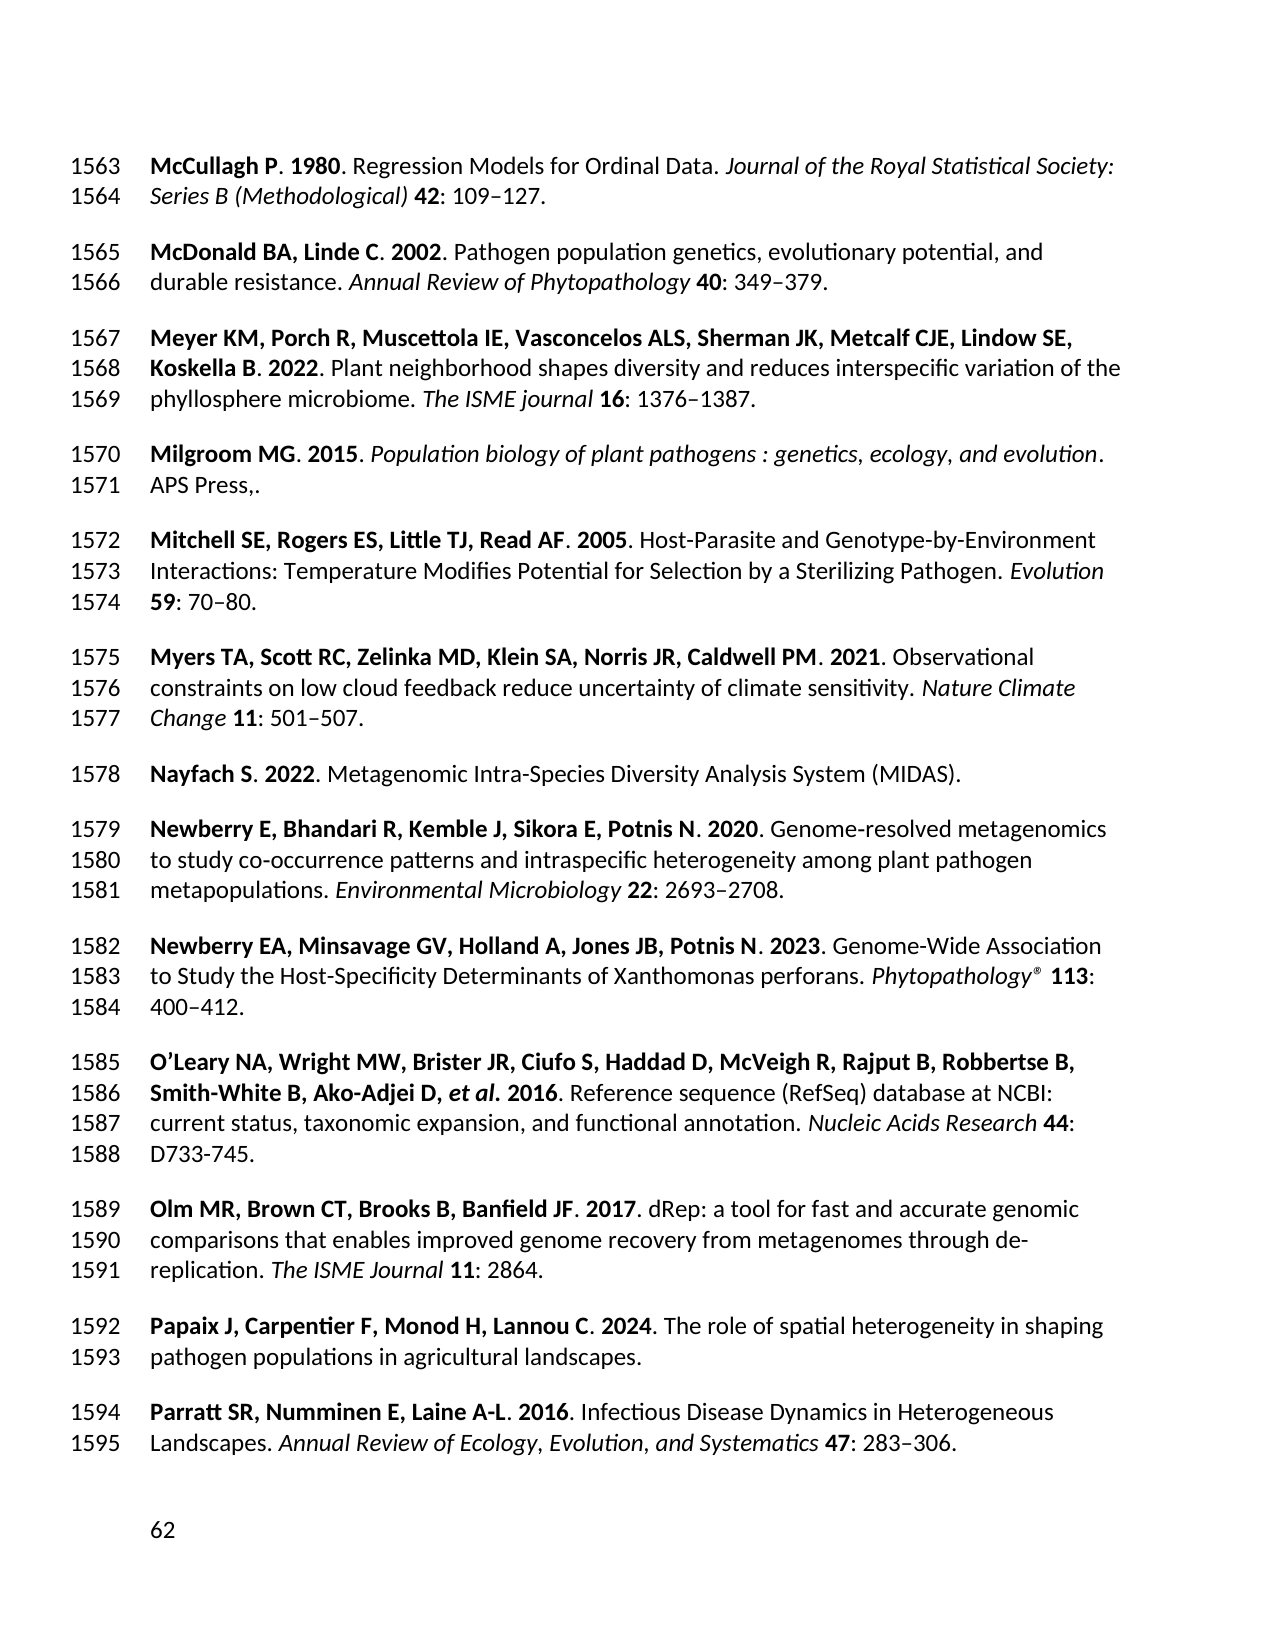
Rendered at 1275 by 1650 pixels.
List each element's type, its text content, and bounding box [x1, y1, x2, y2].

text Parratt SR, Numminen E, Laine A-L. 2016. Infectious Disease Dynamics in Heterogeneous Landscapes. Annual Review of Ecology, Evolution, and Systematics 47: 283–306. [150, 1396, 1125, 1457]
text Mitchell SE, Rogers ES, Little TJ, Read AF. 2005. Host-Parasite and Genotype-by-Environment Interactions: Temperature Modifies Potential for Selection by a Sterilizing Pathogen. Evolution 59: 70–80. [150, 525, 1125, 616]
text O’Leary NA, Wright MW, Brister JR, Ciufo S, Haddad D, McVeigh R, Rajput B, Robbertse B, Smith-White B, Ako-Adjei D, et al. 2016. Reference sequence (RefSeq) database at NCBI: current status, taxonomic expansion, and functional annotation. Nucleic Acids Research 44: D733-745. [150, 1046, 1125, 1168]
text Newberry EA, Minsavage GV, Holland A, Jones JB, Potnis N. 2023. Genome-Wide Association to Study the Host-Specificity Determinants of Xanthomonas perforans. Phytopathology® 113: 400–412. [150, 930, 1125, 1021]
text Meyer KM, Porch R, Muscettola IE, Vasconcelos ALS, Sherman JK, Metcalf CJE, Lindow SE, Koskella B. 2022. Plant neighborhood shapes diversity and reduces interspecific variation of the phyllosphere microbiome. The ISME journal 16: 1376–1387. [150, 322, 1125, 414]
text Papaix J, Carpentier F, Monod H, Lannou C. 2024. The role of spatial heterogeneity in shaping pathogen populations in agricultural landscapes. [150, 1310, 1125, 1371]
text Olm MR, Brown CT, Brooks B, Banfield JF. 2017. dRep: a tool for fast and accurate genomic comparisons that enables improved genome recovery from metagenomes through de-replication. The ISME Journal 11: 2864. [150, 1193, 1125, 1285]
text Nayfach S. 2022. Metagenomic Intra-Species Diversity Analysis System (MIDAS). [150, 758, 1125, 788]
text Myers TA, Scott RC, Zelinka MD, Klein SA, Norris JR, Caldwell PM. 2021. Observational constraints on low cloud feedback reduce uncertainty of climate sensitivity. Nature Climate Change 11: 501–507. [150, 641, 1125, 733]
text McDonald BA, Linde C. 2002. Pathogen population genetics, evolutionary potential, and durable resistance. Annual Review of Phytopathology 40: 349–379. [150, 236, 1125, 297]
text Newberry E, Bhandari R, Kemble J, Sikora E, Potnis N. 2020. Genome‐resolved metagenomics to study co‐occurrence patterns and intraspecific heterogeneity among plant pathogen metapopulations. Environmental Microbiology 22: 2693–2708. [150, 813, 1125, 905]
text McCullagh P. 1980. Regression Models for Ordinal Data. Journal of the Royal Statistical Society: Series B (Methodological) 42: 109–127. [150, 150, 1125, 211]
text Milgroom MG. 2015. Population biology of plant pathogens : genetics, ecology, and evolution. APS Press,. [150, 439, 1125, 500]
